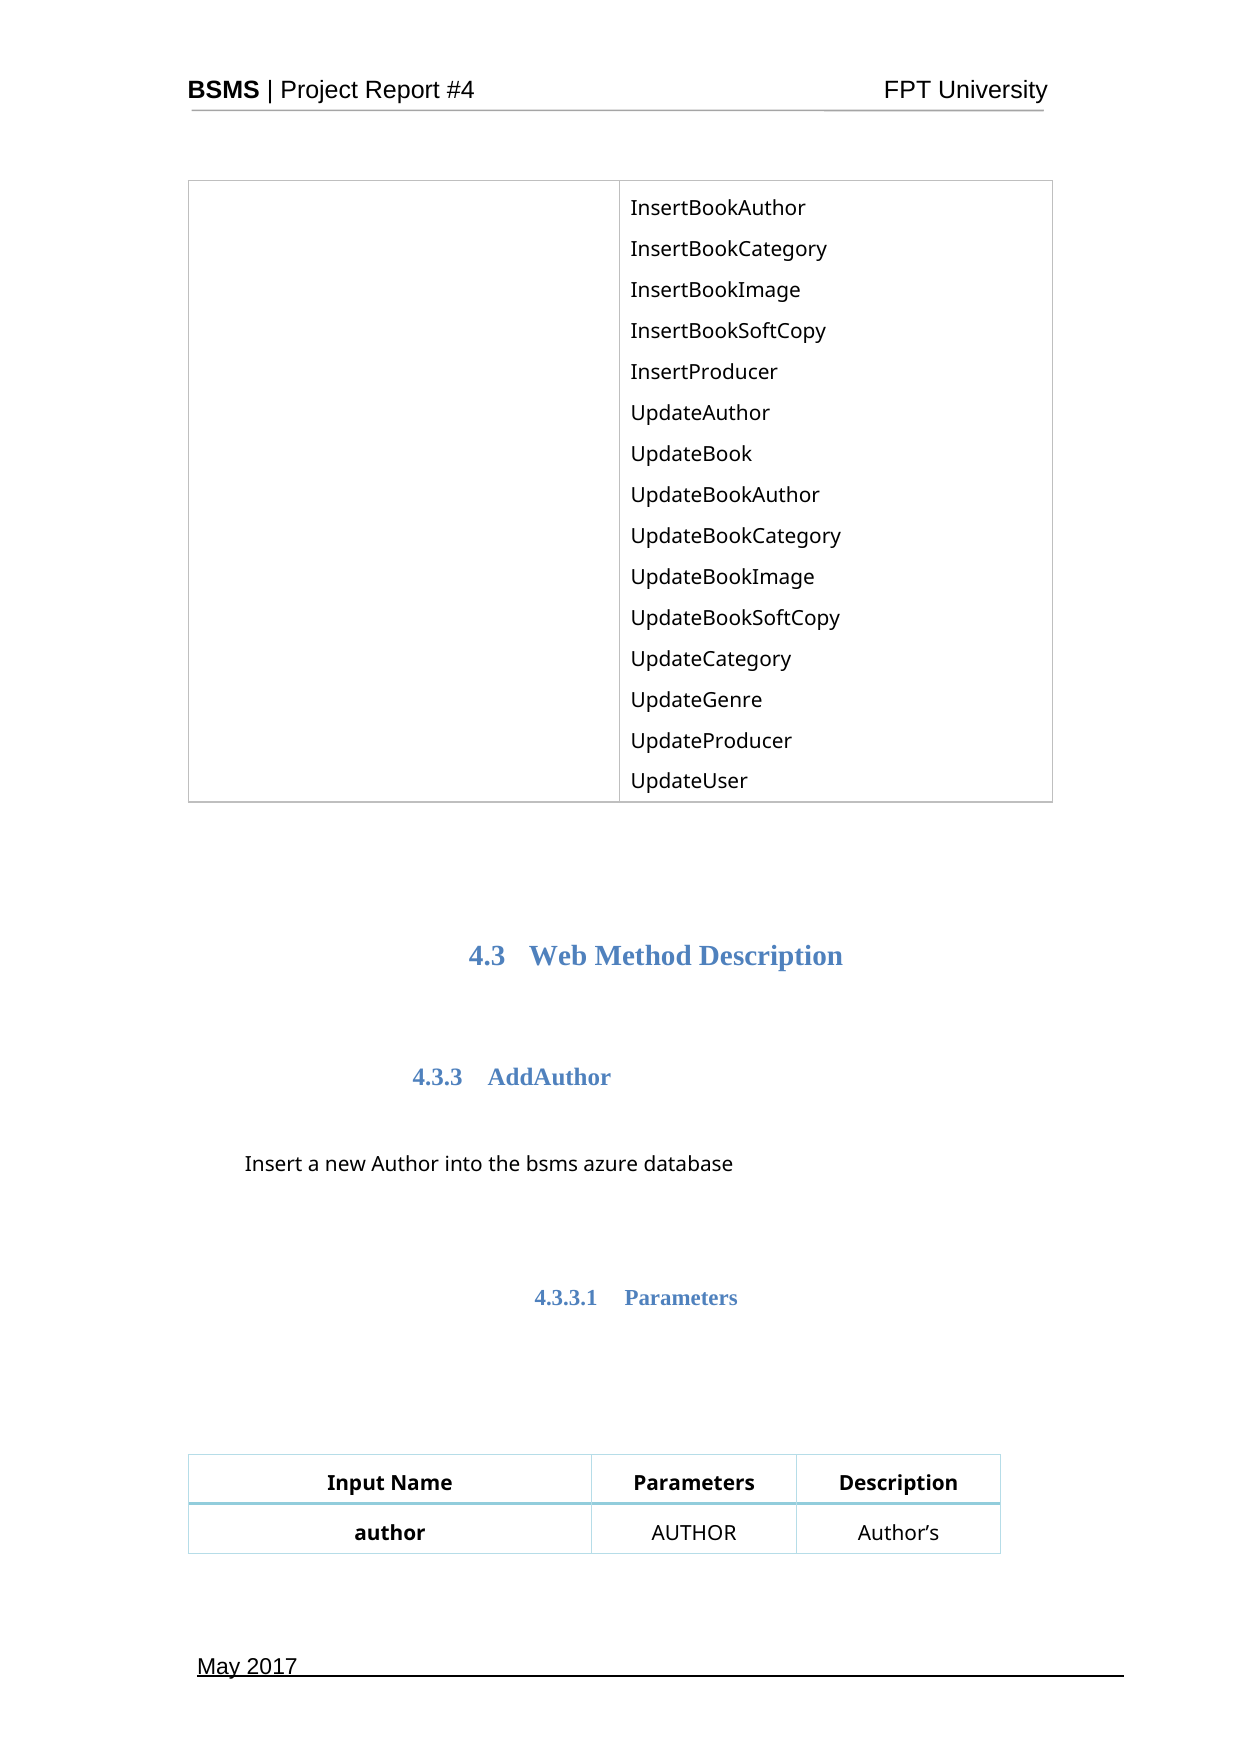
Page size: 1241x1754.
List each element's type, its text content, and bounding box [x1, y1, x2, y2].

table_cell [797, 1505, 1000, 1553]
subtitle AddAuthor [412, 1062, 1053, 1091]
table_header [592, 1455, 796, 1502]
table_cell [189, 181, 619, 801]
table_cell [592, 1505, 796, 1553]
subtitle Web Method Description [469, 938, 1053, 971]
text Insert a new Author into the bsms azure database [244, 1149, 1053, 1177]
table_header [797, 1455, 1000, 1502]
subtitle Parameters [534, 1284, 1053, 1310]
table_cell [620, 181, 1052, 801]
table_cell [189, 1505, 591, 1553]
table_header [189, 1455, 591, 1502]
